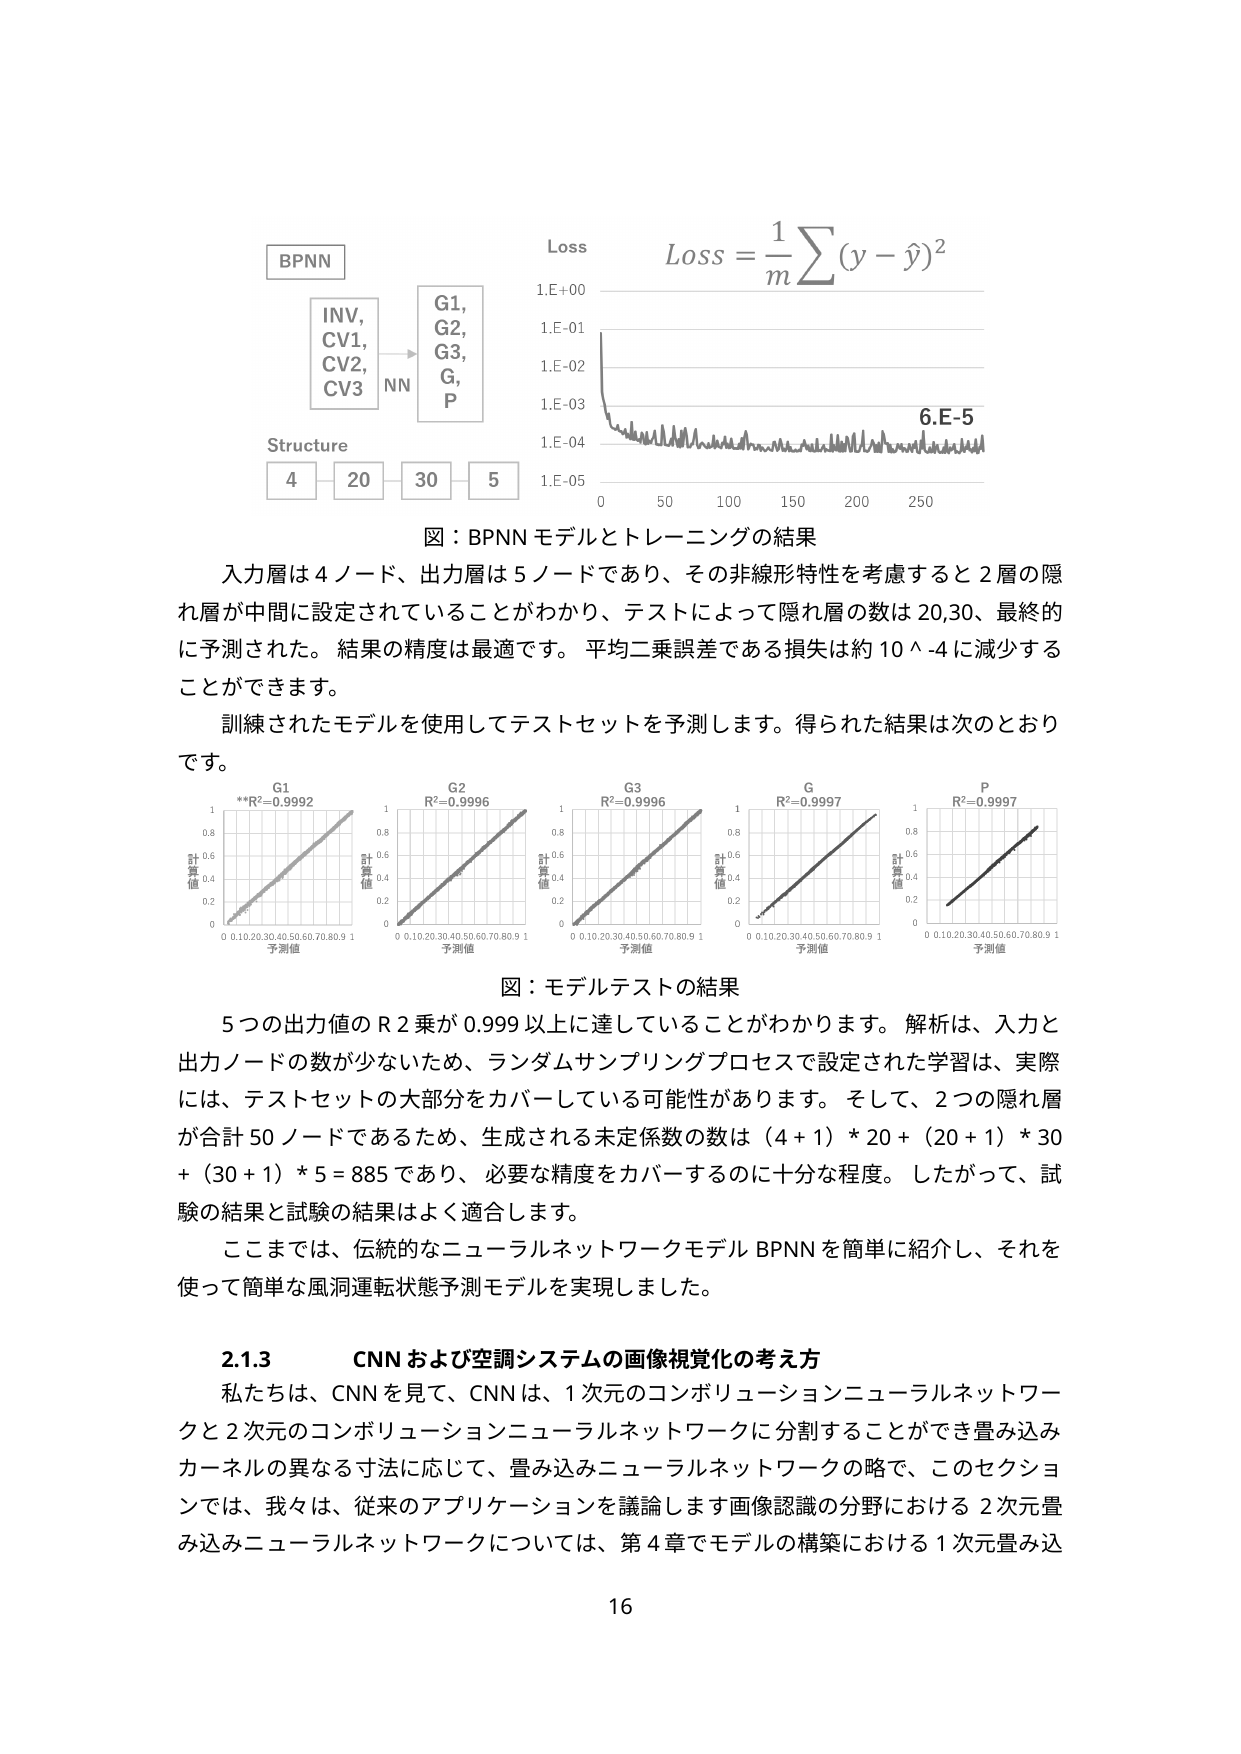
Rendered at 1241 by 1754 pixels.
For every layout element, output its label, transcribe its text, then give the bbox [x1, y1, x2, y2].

text 5つの出力値のR 2乗が0.999以上に達していることがわかります。 解析は、入力と出力ノードの数が少ないため、ランダムサンプリングプロセスで設定された学習は、実際には、テストセットの大部分をカバーしている可能性があります。 そして、2つの隠れ層が合計50ノードであるため、生成される未定係数の数は（4 + 1）* 20 +（20 + 1）* 30 +（30 + 1）* 5 = 885であり、 必要な精度をカバーするのに十分な程度。 したがって、試験の結果と試験の結果はよく適合します。 [177, 1004, 1063, 1229]
text 訓練されたモデルを使用してテストセットを予測します。得られた結果は次のとおりです。 [177, 704, 1063, 779]
text 図：モデルテストの結果 [177, 967, 1063, 1004]
picture [250, 216, 990, 516]
subtitle CNNおよび空調システムの画像視覚化の考え方 [221, 1342, 1063, 1373]
picture [177, 779, 1063, 960]
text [177, 1373, 1063, 1561]
text 図：BPNNモデルとトレーニングの結果 [177, 517, 1063, 554]
text ここまでは、伝統的なニューラルネットワークモデルBPNNを簡単に紹介し、それを使って簡単な風洞運転状態予測モデルを実現しました。 [177, 1229, 1063, 1304]
text 入力層は4ノード、出力層は5ノードであり、その非線形特性を考慮すると2層の隠れ層が中間に設定されていることがわかり、テストによって隠れ層の数は20,30、最終的に予測された。 結果の精度は最適です。 平均二乗誤差である損失は約10 ^ -4に減少することができます。 [177, 554, 1063, 704]
